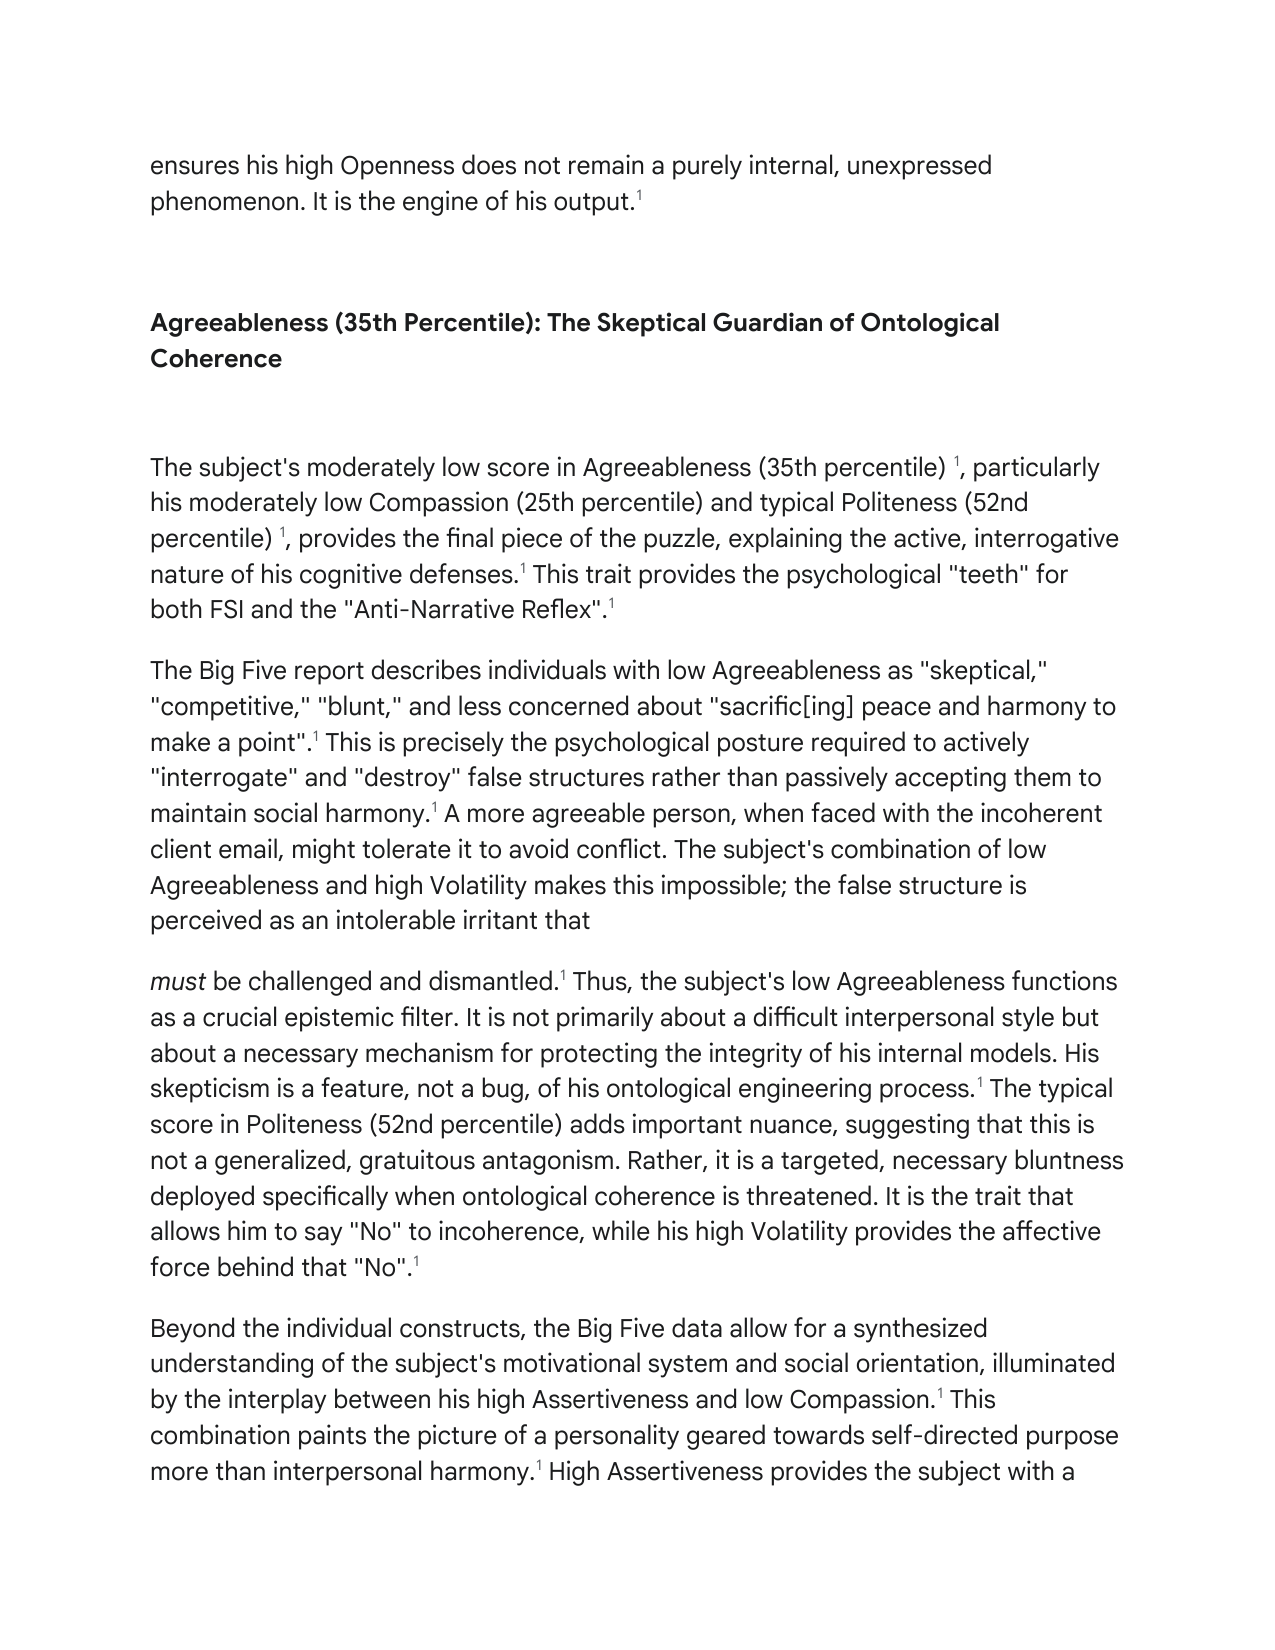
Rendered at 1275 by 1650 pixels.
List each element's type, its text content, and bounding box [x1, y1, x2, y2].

text The Big Five report describes individuals with low Agreeableness as "skeptical," "competitive," "blunt," and less concerned about "sacrific[ing] peace and harmony to make a point".1 This is precisely the psychological posture required to actively "interrogate" and "destroy" false structures rather than passively accepting them to maintain social harmony.1 A more agreeable person, when faced with the incoherent client email, might tolerate it to avoid conflict. The subject's combination of low Agreeableness and high Volatility makes this impossible; the false structure is perceived as an intolerable irritant that [150, 656, 1125, 937]
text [150, 1313, 1125, 1487]
text The subject's moderately low score in Agreeableness (35th percentile) 1, particularly his moderately low Compassion (25th percentile) and typical Politeness (52nd percentile) 1, provides the final piece of the puzzle, explaining the active, interrogative nature of his cognitive defenses.1 This trait provides the psychological "teeth" for both FSI and the "Anti-Narrative Reflex".1 [150, 452, 1125, 626]
text must be challenged and dismantled.1 Thus, the subject's low Agreeableness functions as a crucial epistemic filter. It is not primarily about a difficult interpersonal style but about a necessary mechanism for protecting the integrity of his internal models. His skepticism is a feature, not a bug, of his ontological engineering process.1 The typical score in Politeness (52nd percentile) adds important nuance, suggesting that this is not a generalized, gratuitous antagonism. Rather, it is a targeted, necessary bluntness deployed specifically when ontological coherence is threatened. It is the trait that allows him to say "No" to incoherence, while his high Volatility provides the affective force behind that "No".1 [150, 966, 1125, 1283]
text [150, 150, 1125, 217]
subtitle Agreeableness (35th Percentile): The Skeptical Guardian of Ontological Coherence [150, 307, 1125, 374]
